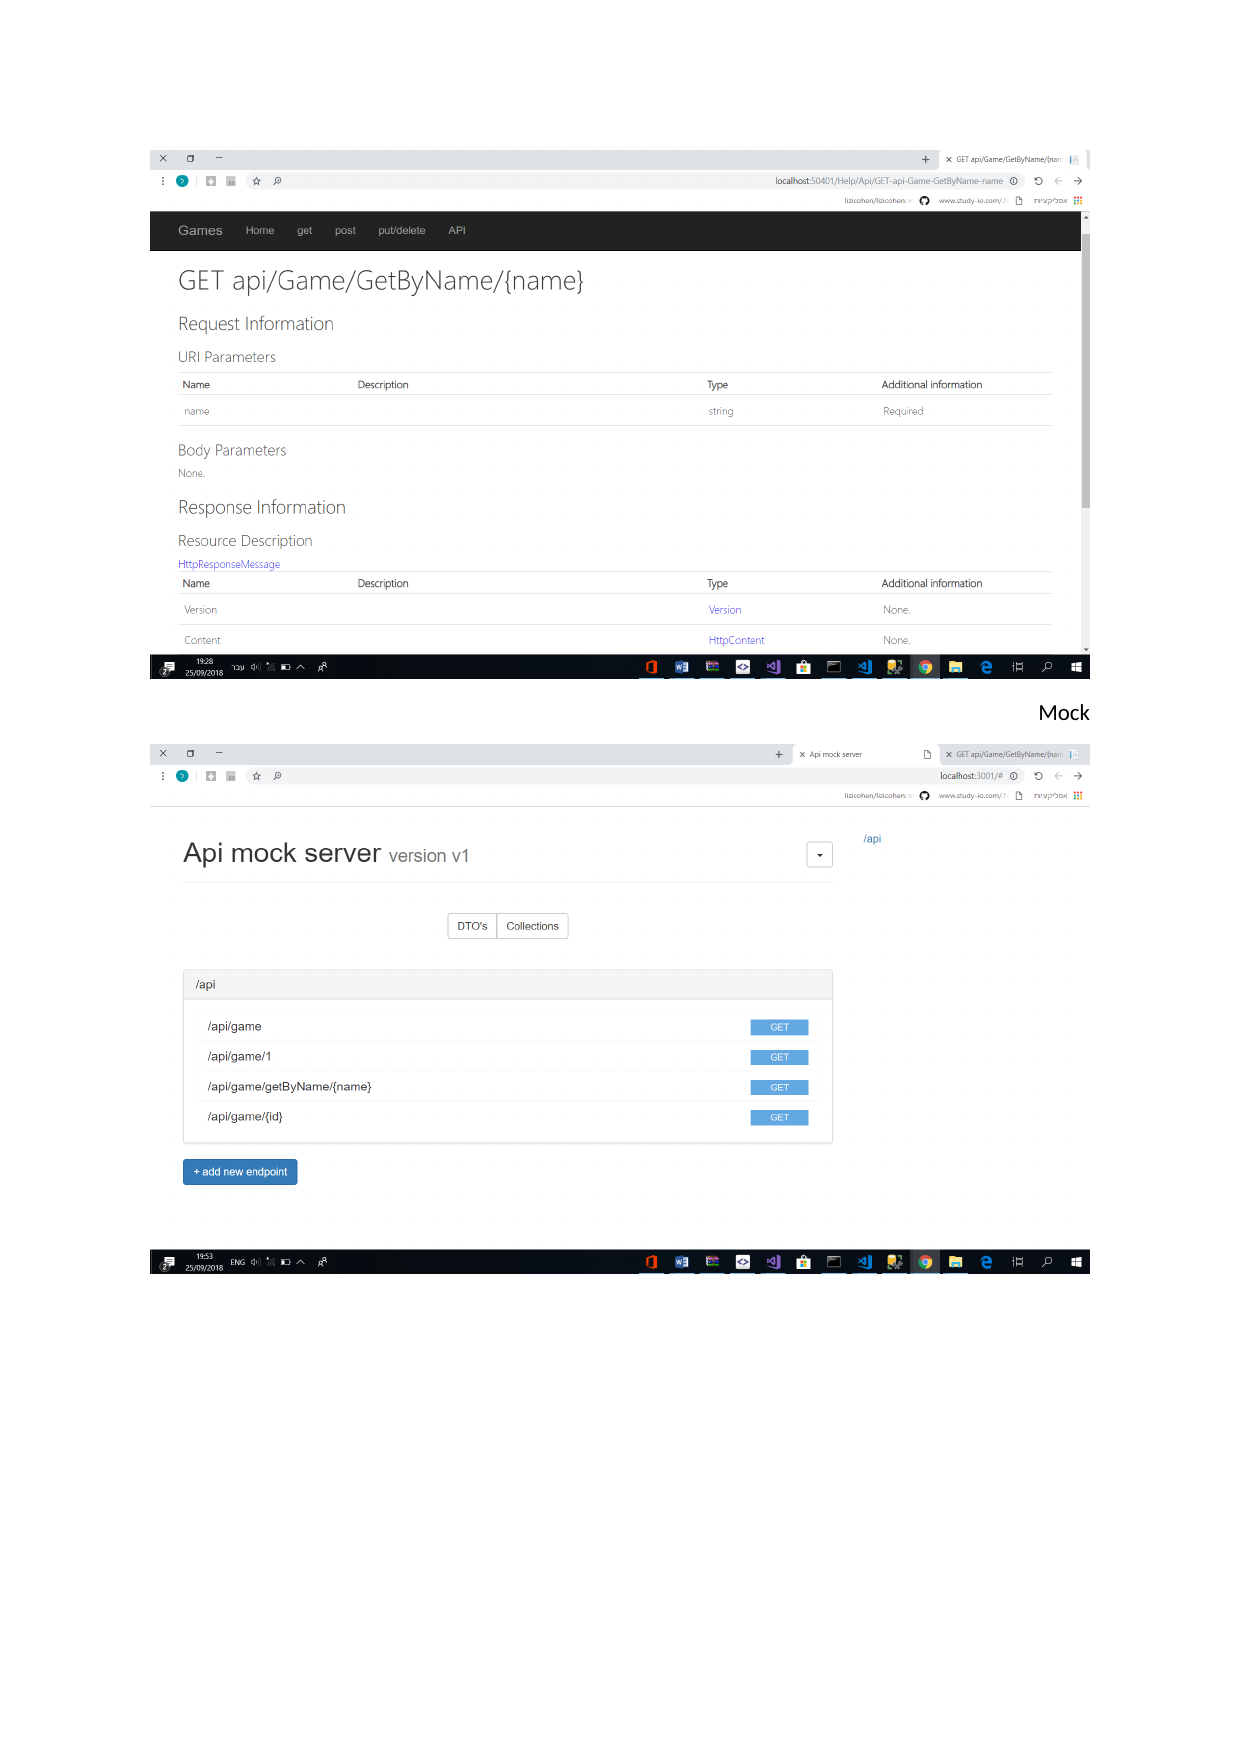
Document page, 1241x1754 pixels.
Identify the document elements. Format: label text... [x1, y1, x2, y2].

picture [150, 150, 1090, 679]
picture [150, 744, 1090, 1274]
text Mock [150, 698, 1090, 726]
